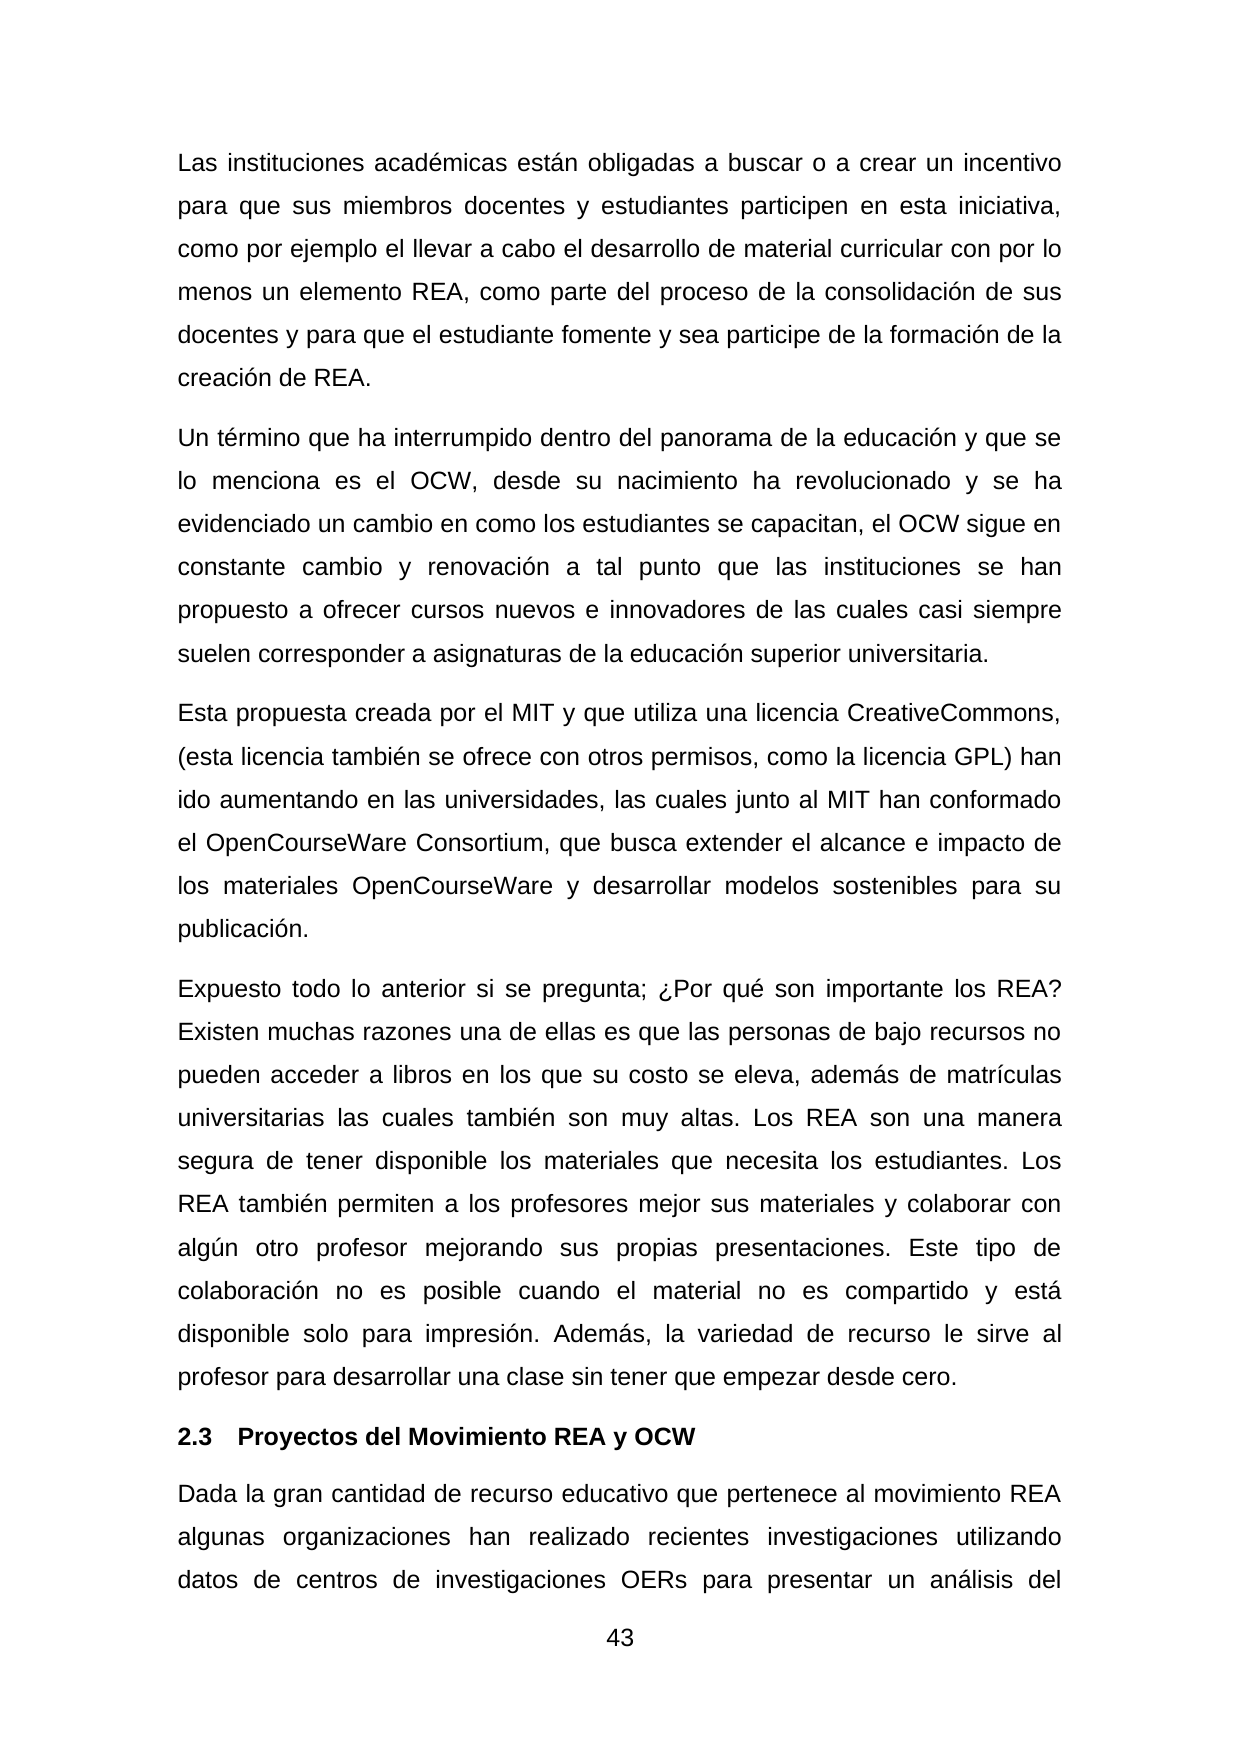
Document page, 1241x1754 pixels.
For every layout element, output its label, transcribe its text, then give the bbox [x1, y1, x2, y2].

text Las instituciones académicas están obligadas a buscar o a crear un incentivo para que sus miembros docentes y estudiantes participen en esta iniciativa, como por ejemplo el llevar a cabo el desarrollo de material curricular con por lo menos un elemento REA, como parte del proceso de la consolidación de sus docentes y para que el estudiante fomente y sea participe de la formación de la creación de REA. [177, 148, 1063, 392]
text Esta propuesta creada por el MIT y que utiliza una licencia CreativeCommons, (esta licencia también se ofrece con otros permisos, como la licencia GPL) han ido aumentando en las universidades, las cuales junto al MIT han conformado el OpenCourseWare Consortium, que busca extender el alcance e impacto de los materiales OpenCourseWare y desarrollar modelos sostenibles para su publicación. [177, 698, 1063, 943]
subtitle Proyectos del Movimiento REA y OCW [177, 1422, 1063, 1451]
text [177, 1479, 1063, 1594]
text Expuesto todo lo anterior si se pregunta; ¿Por qué son importante los REA? Existen muchas razones una de ellas es que las personas de bajo recursos no pueden acceder a libros en los que su costo se eleva, además de matrículas universitarias las cuales también son muy altas. Los REA son una manera segura de tener disponible los materiales que necesita los estudiantes. Los REA también permiten a los profesores mejor sus materiales y colaborar con algún otro profesor mejorando sus propias presentaciones. Este tipo de colaboración no es posible cuando el material no es compartido y está disponible solo para impresión. Además, la variedad de recurso le sirve al profesor para desarrollar una clase sin tener que empezar desde cero. [177, 974, 1063, 1391]
text Un término que ha interrumpido dentro del panorama de la educación y que se lo menciona es el OCW, desde su nacimiento ha revolucionado y se ha evidenciado un cambio en como los estudiantes se capacitan, el OCW sigue en constante cambio y renovación a tal punto que las instituciones se han propuesto a ofrecer cursos nuevos e innovadores de las cuales casi siempre suelen corresponder a asignaturas de la educación superior universitaria. [177, 423, 1063, 667]
